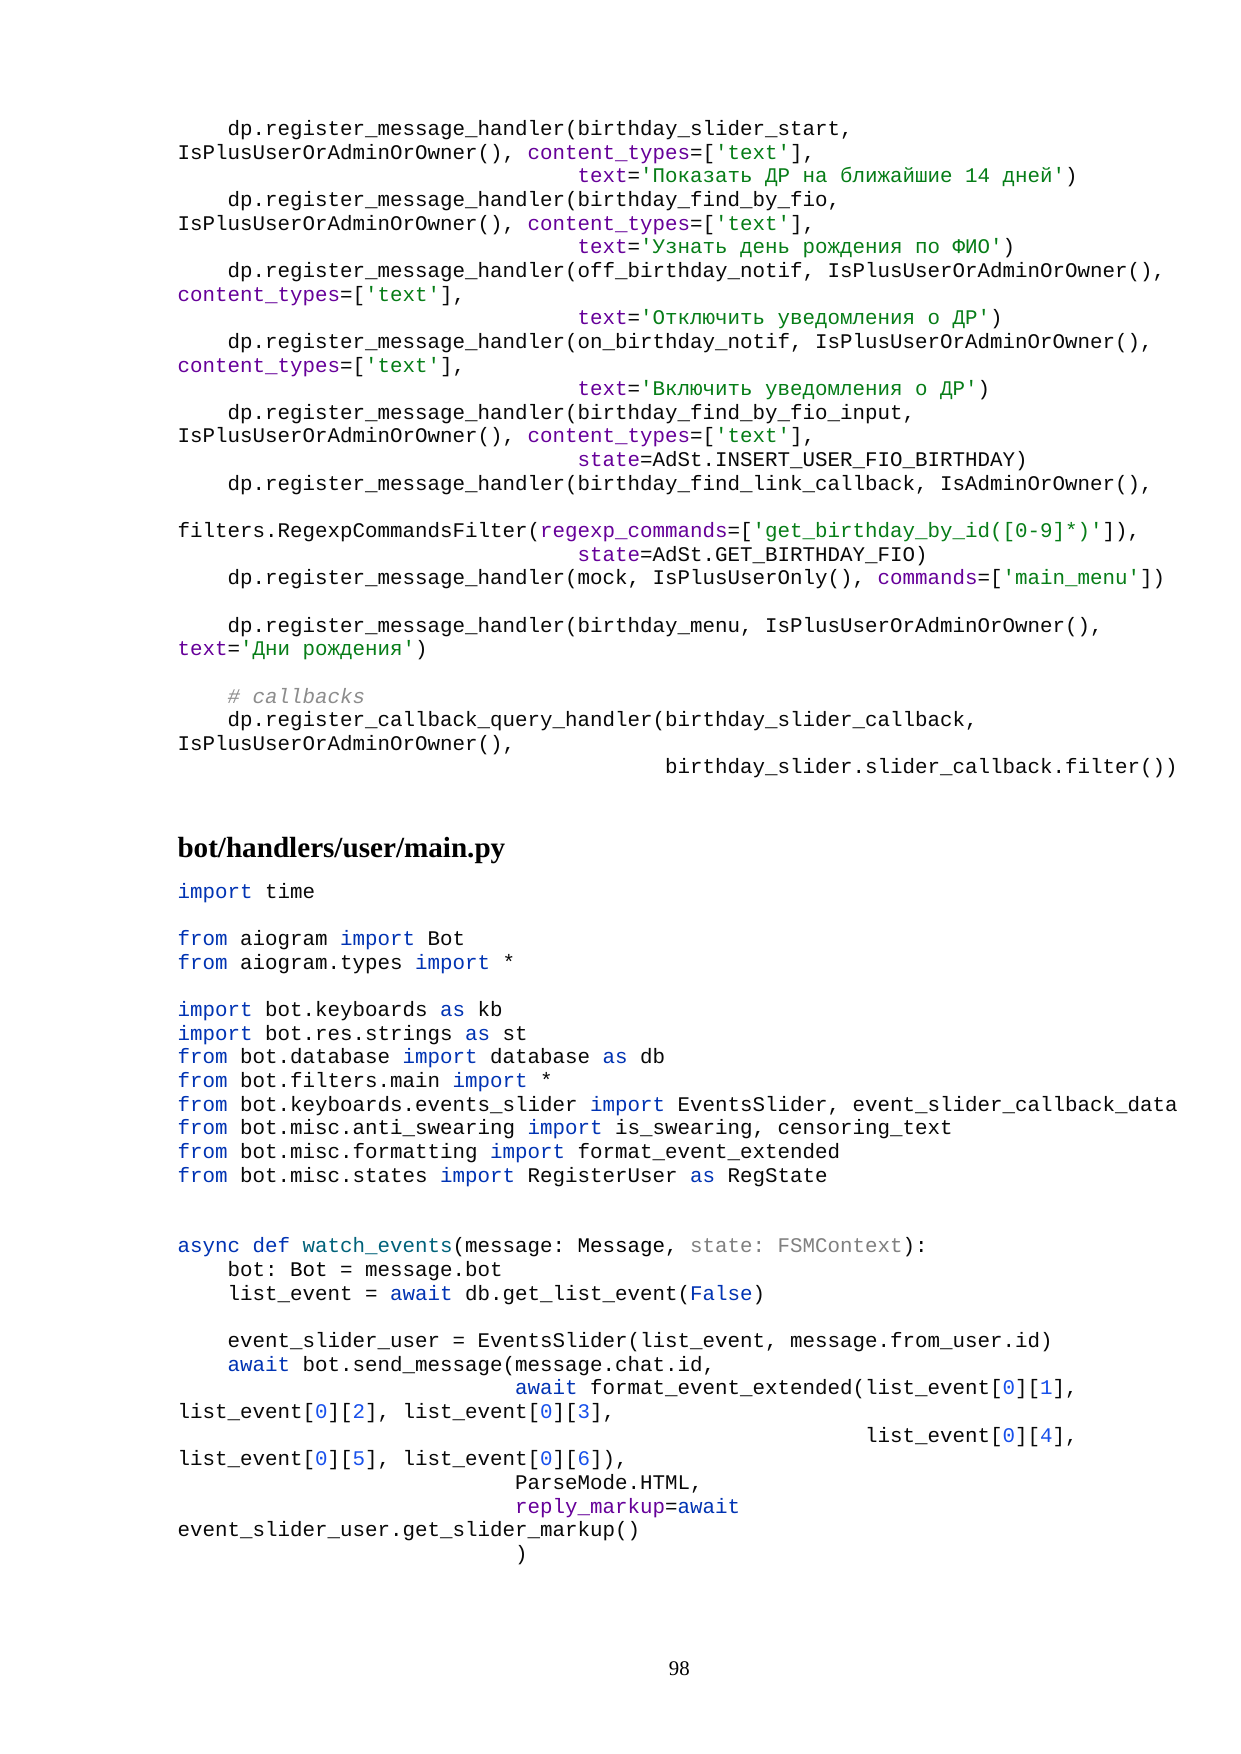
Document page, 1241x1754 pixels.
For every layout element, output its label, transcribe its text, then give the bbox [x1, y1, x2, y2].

text bot/handlers/user/main.py [177, 831, 1181, 864]
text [177, 118, 1181, 780]
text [177, 881, 1181, 1614]
